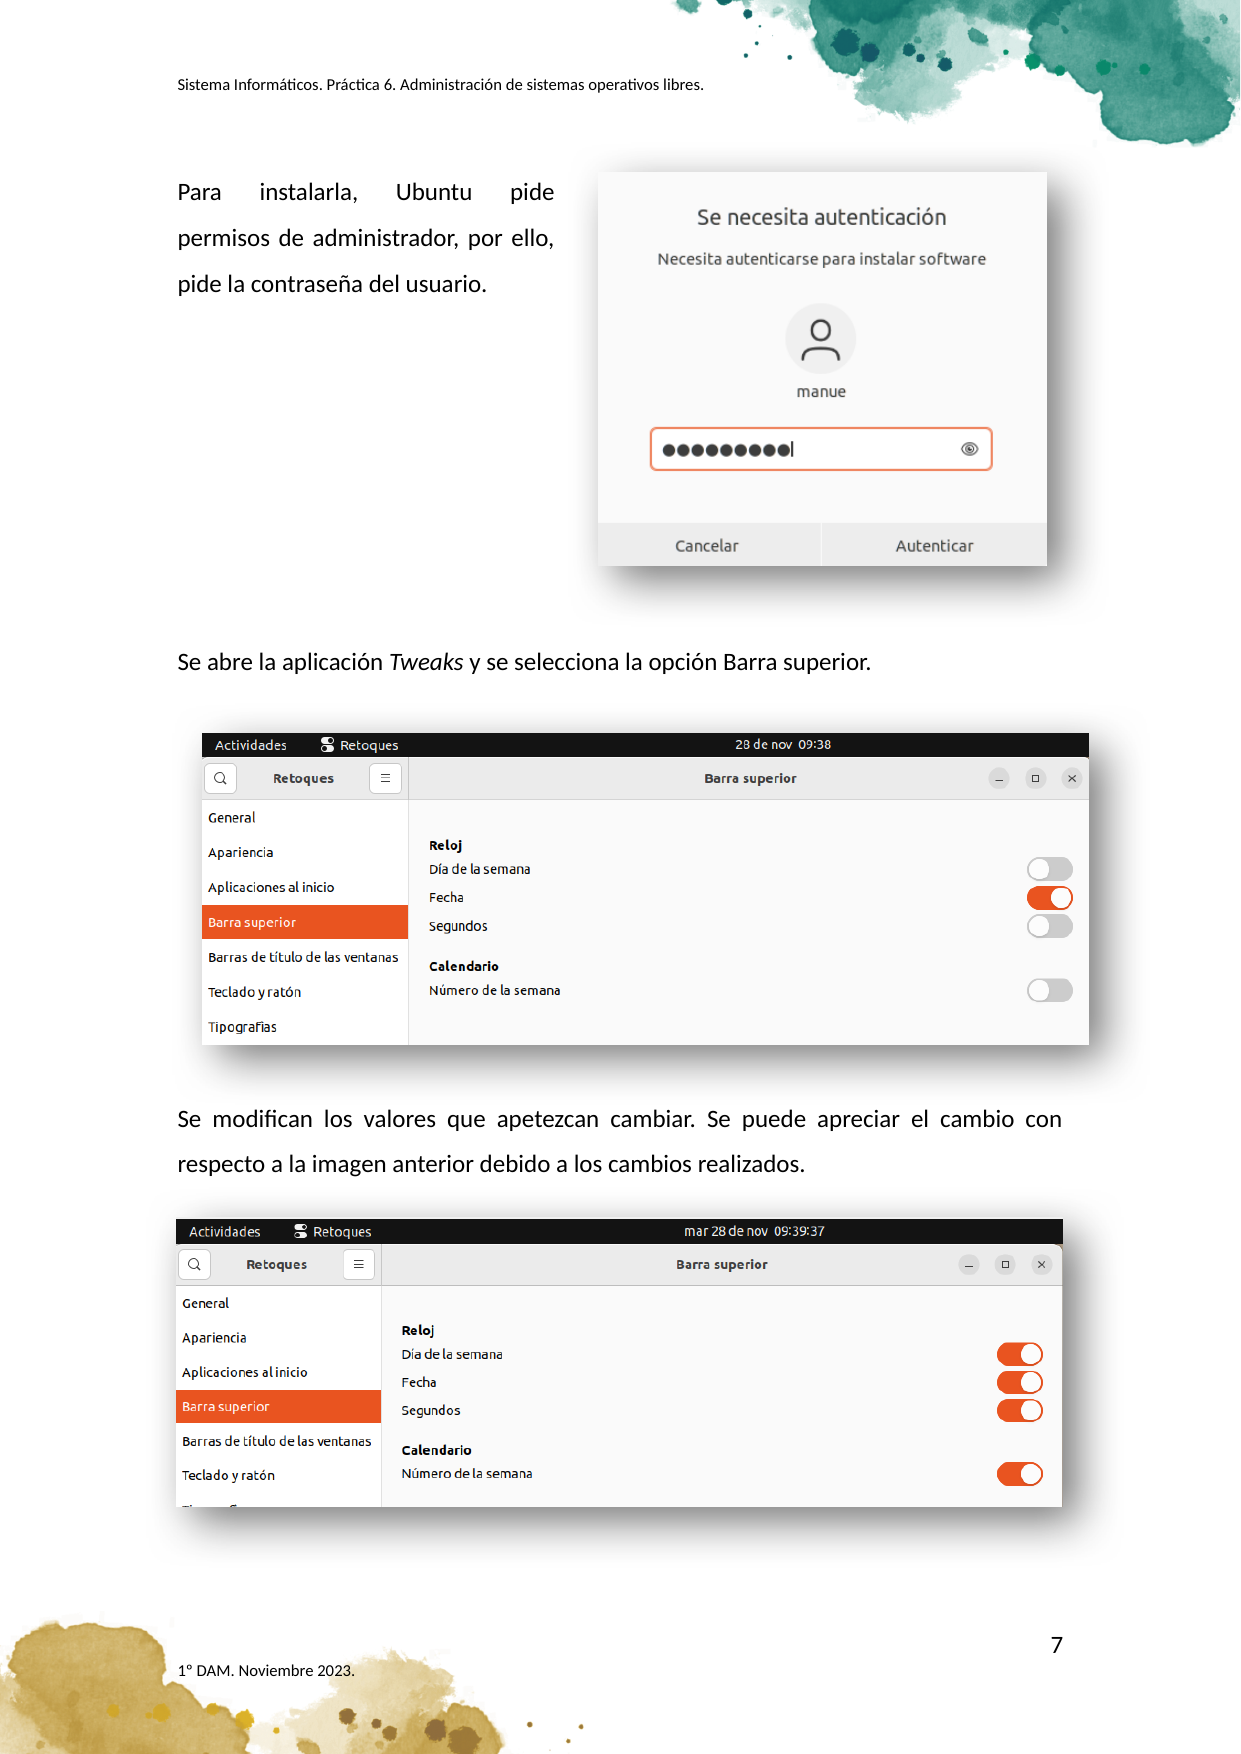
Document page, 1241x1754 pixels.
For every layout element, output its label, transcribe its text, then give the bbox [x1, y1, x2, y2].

text Se abre la aplicación Tweaks y se selecciona la opción Barra superior. [177, 646, 1063, 677]
text Se modifican los valores que apetezcan cambiar. Se puede apreciar el cambio con respecto a la imagen anterior debido a los cambios realizados. [177, 1103, 1063, 1179]
picture [202, 733, 1089, 1045]
picture [0, 1217, 1139, 1754]
picture [403, 0, 1241, 566]
text Para instalarla, Ubuntu pide permisos de administrador, por ello, pide la contraseña del usuario. [177, 176, 592, 298]
